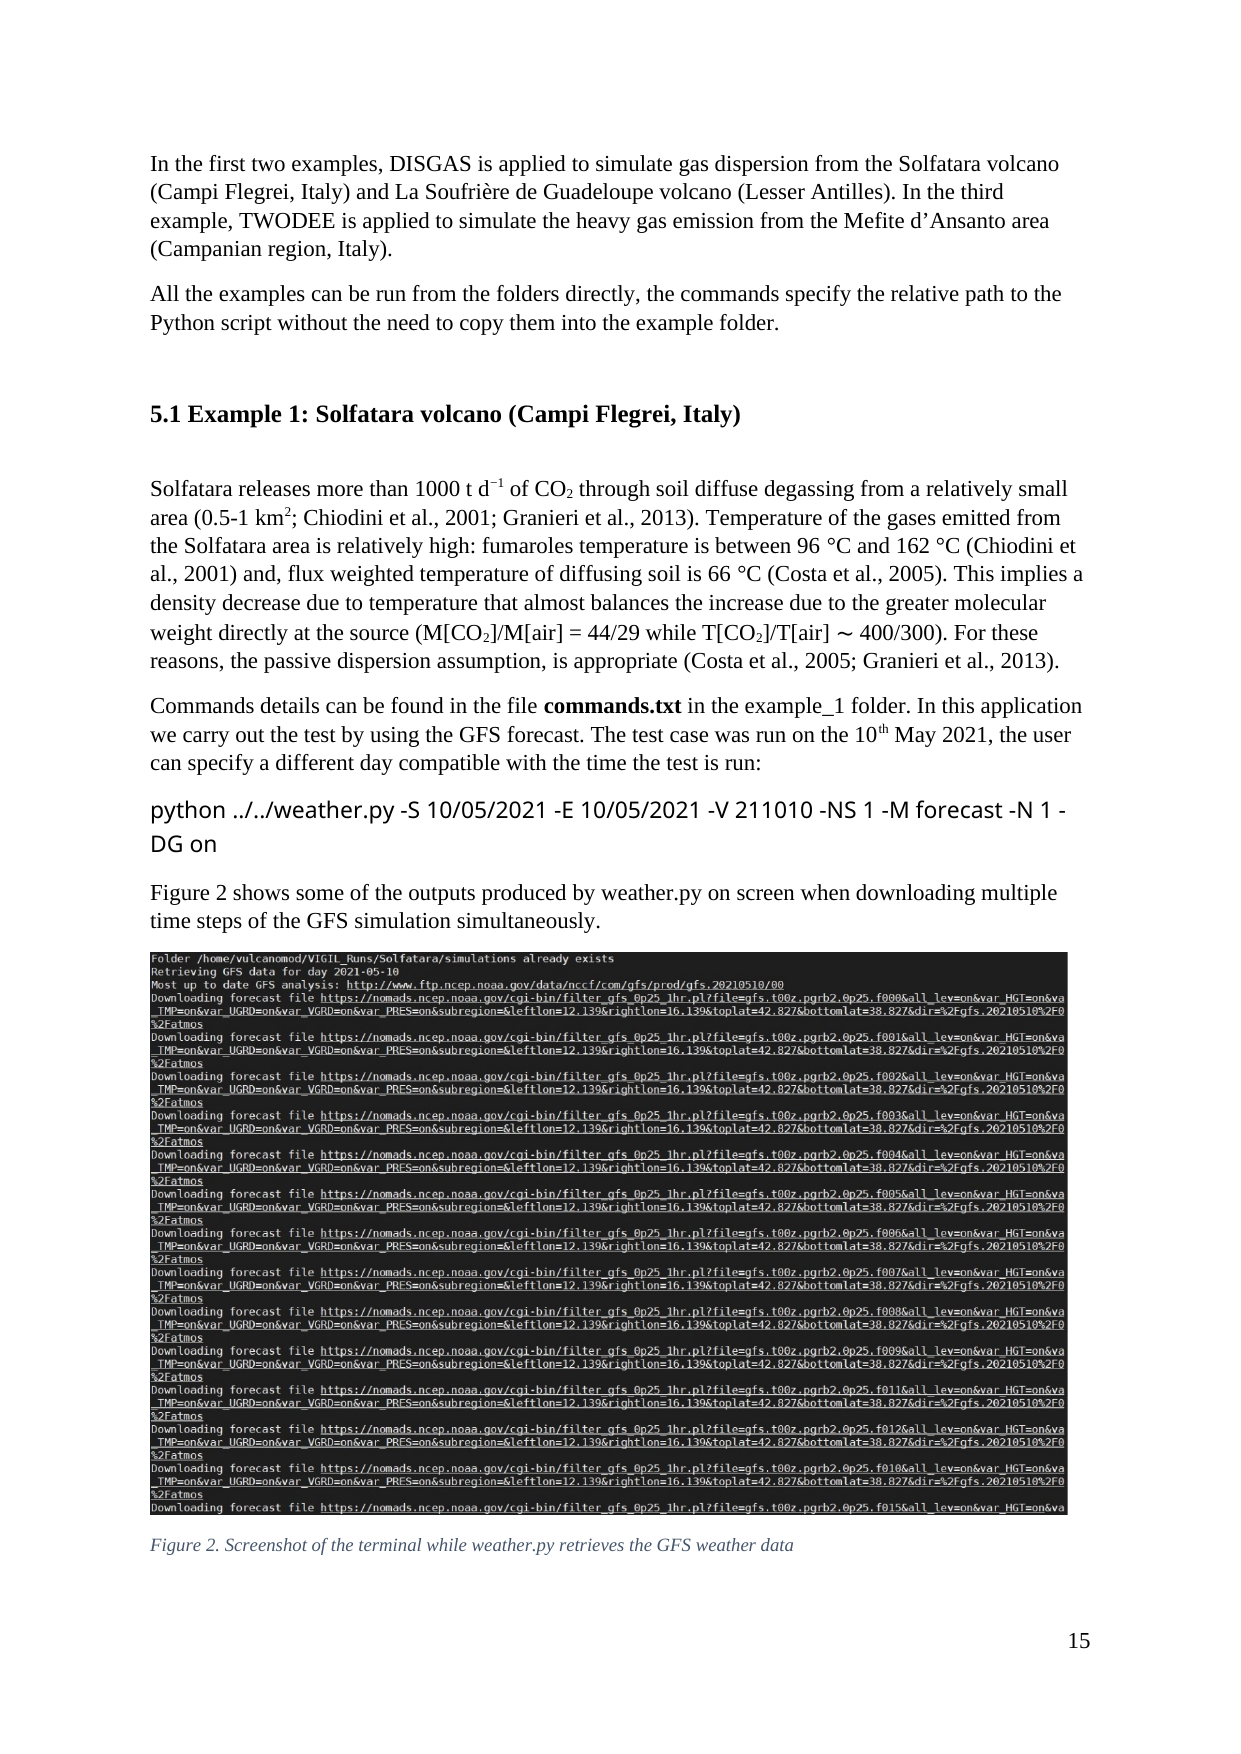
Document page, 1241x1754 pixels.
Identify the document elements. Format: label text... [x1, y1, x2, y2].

text Commands details can be found in the file commands.txt in the example_1 folder. In this application we carry out the test by using the GFS forecast. The test case was run on the 10th May 2021, the user can specify a different day compatible with the time the test is run: [150, 692, 1090, 776]
text Figure 2 shows some of the outputs produced by weather.py on screen when downloading multiple time steps of the GFS simulation simultaneously. [150, 878, 1090, 933]
text All the examples can be run from the folders directly, the commands specify the relative path to the Python script without the need to copy them into the example folder. [150, 280, 1090, 335]
text In the first two examples, DISGAS is applied to simulate gas dispersion from the Solfatara volcano (Campi Flegrei, Italy) and La Soufrière de Guadeloupe volcano (Lesser Antilles). In the third example, TWODEE is applied to simulate the heavy gas emission from the Mefite d’Ansanto area (Campanian region, Italy). [150, 150, 1090, 262]
text Solfatara releases more than 1000 t d−1 of CO2 through soil diffuse degassing from a relatively small area (0.5-1 km2; Chiodini et al., 2001; Granieri et al., 2013). Temperature of the gases emitted from the Solfatara area is relatively high: fumaroles temperature is between 96 °C and 162 °C (Chiodini et al., 2001) and, flux weighted temperature of diffusing soil is 66 °C (Costa et al., 2005). This implies a density decrease due to temperature that almost balances the increase due to the greater molecular weight directly at the source (M[CO2]/M[air] = 44/29 while T[CO2]/T[air] ∼ 400/300). For these reasons, the passive dispersion assumption, is appropriate (Costa et al., 2005; Granieri et al., 2013). [150, 475, 1090, 674]
text python ../../weather.py -S 10/05/2021 -E 10/05/2021 -V 211010 -NS 1 -M forecast -N 1 -DG on [150, 794, 1090, 859]
subtitle 5.1 Example 1: Solfatara volcano (Campi Flegrei, Italy) [150, 399, 1090, 428]
picture [150, 952, 1068, 1515]
